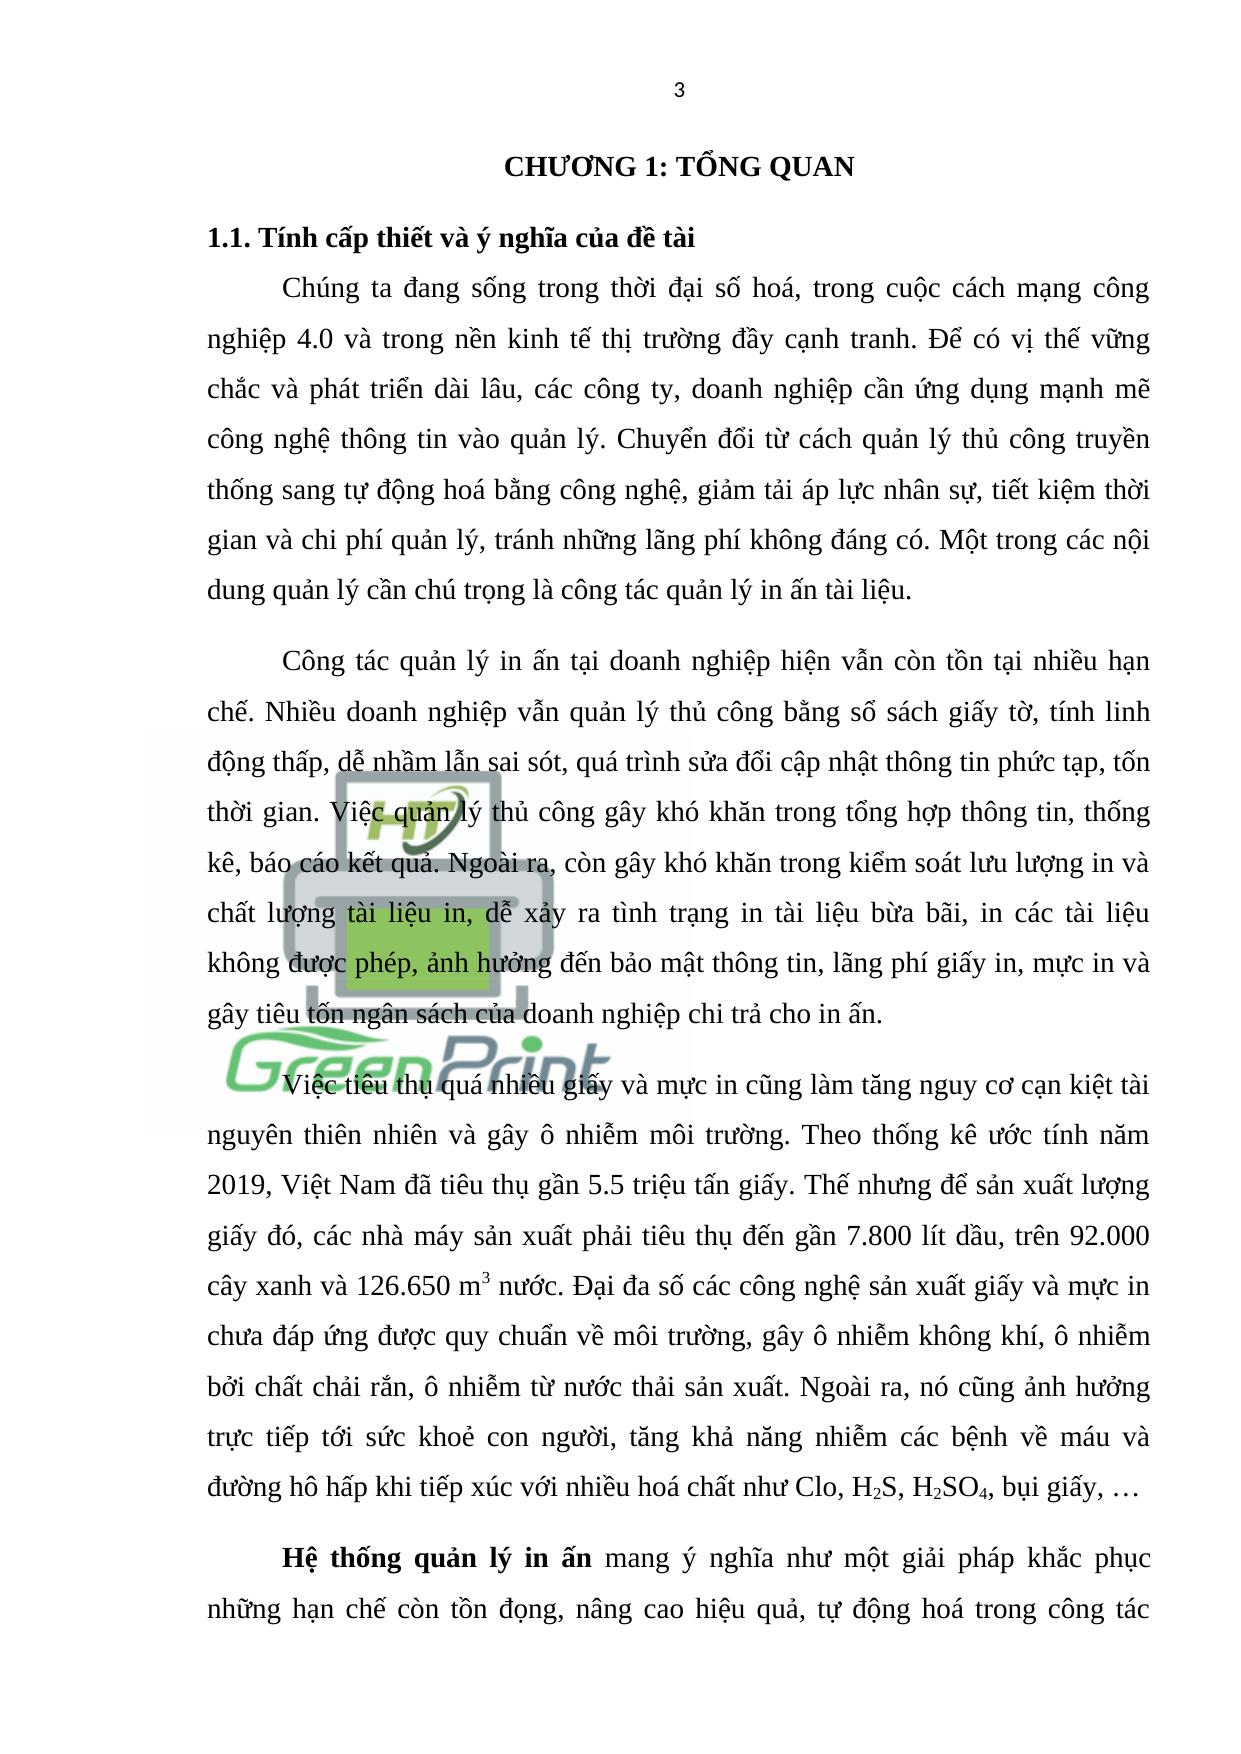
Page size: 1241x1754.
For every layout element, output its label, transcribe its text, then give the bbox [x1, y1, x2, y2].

picture [145, 729, 693, 1136]
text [207, 1541, 1152, 1624]
subtitle 1.1. Tính cấp thiết và ý nghĩa của đề tài [207, 220, 1152, 254]
text Việc tiêu thụ quá nhiều giấy và mực in cũng làm tăng nguy cơ cạn kiệt tài nguyên thiên nhiên và gây ô nhiễm môi trường. Theo thống kê ước tính năm 2019, Việt Nam đã tiêu thụ gần 5.5 triệu tấn giấy. Thế nhưng để sản xuất lượng giấy đó, các nhà máy sản xuất phải tiêu thụ đến gần 7.800 lít dầu, trên 92.000 cây xanh và 126.650 m3 nước. Đại đa số các công nghệ sản xuất giấy và mực in chưa đáp ứng được quy chuẩn về môi trường, gây ô nhiễm không khí, ô nhiễm bởi chất chải rắn, ô nhiễm từ nước thải sản xuất. Ngoài ra, nó cũng ảnh hưởng trực tiếp tới sức khoẻ con người, tăng khả năng nhiễm các bệnh về máu và đường hô hấp khi tiếp xúc với nhiều hoá chất như Clo, H2S, H2SO4, bụi giấy, … [207, 1067, 1152, 1503]
subtitle CHƯƠNG 1: TỔNG QUAN [207, 149, 1152, 183]
text Chúng ta đang sống trong thời đại số hoá, trong cuộc cách mạng công nghiệp 4.0 và trong nền kinh tế thị trường đầy cạnh tranh. Để có vị thế vững chắc và phát triển dài lâu, các công ty, doanh nghiệp cần ứng dụng mạnh mẽ công nghệ thông tin vào quản lý. Chuyển đổi từ cách quản lý thủ công truyền thống sang tự động hoá bằng công nghệ, giảm tải áp lực nhân sự, tiết kiệm thời gian và chi phí quản lý, tránh những lãng phí không đáng có. Một trong các nội dung quản lý cần chú trọng là công tác quản lý in ấn tài liệu. [207, 271, 1152, 606]
text Công tác quản lý in ấn tại doanh nghiệp hiện vẫn còn tồn tại nhiều hạn chế. Nhiều doanh nghiệp vẫn quản lý thủ công bằng sổ sách giấy tờ, tính linh động thấp, dễ nhầm lẫn sai sót, quá trình sửa đổi cập nhật thông tin phức tạp, tốn thời gian. Việc quản lý thủ công gây khó khăn trong tổng hợp thông tin, thống kê, báo cáo kết quả. Ngoài ra, còn gây khó khăn trong kiểm soát lưu lượng in và chất lượng tài liệu in, dễ xảy ra tình trạng in tài liệu bừa bãi, in các tài liệu không được phép, ảnh hưởng đến bảo mật thông tin, lãng phí giấy in, mực in và gây tiêu tốn ngân sách của doanh nghiệp chi trả cho in ấn. [207, 643, 1152, 1029]
